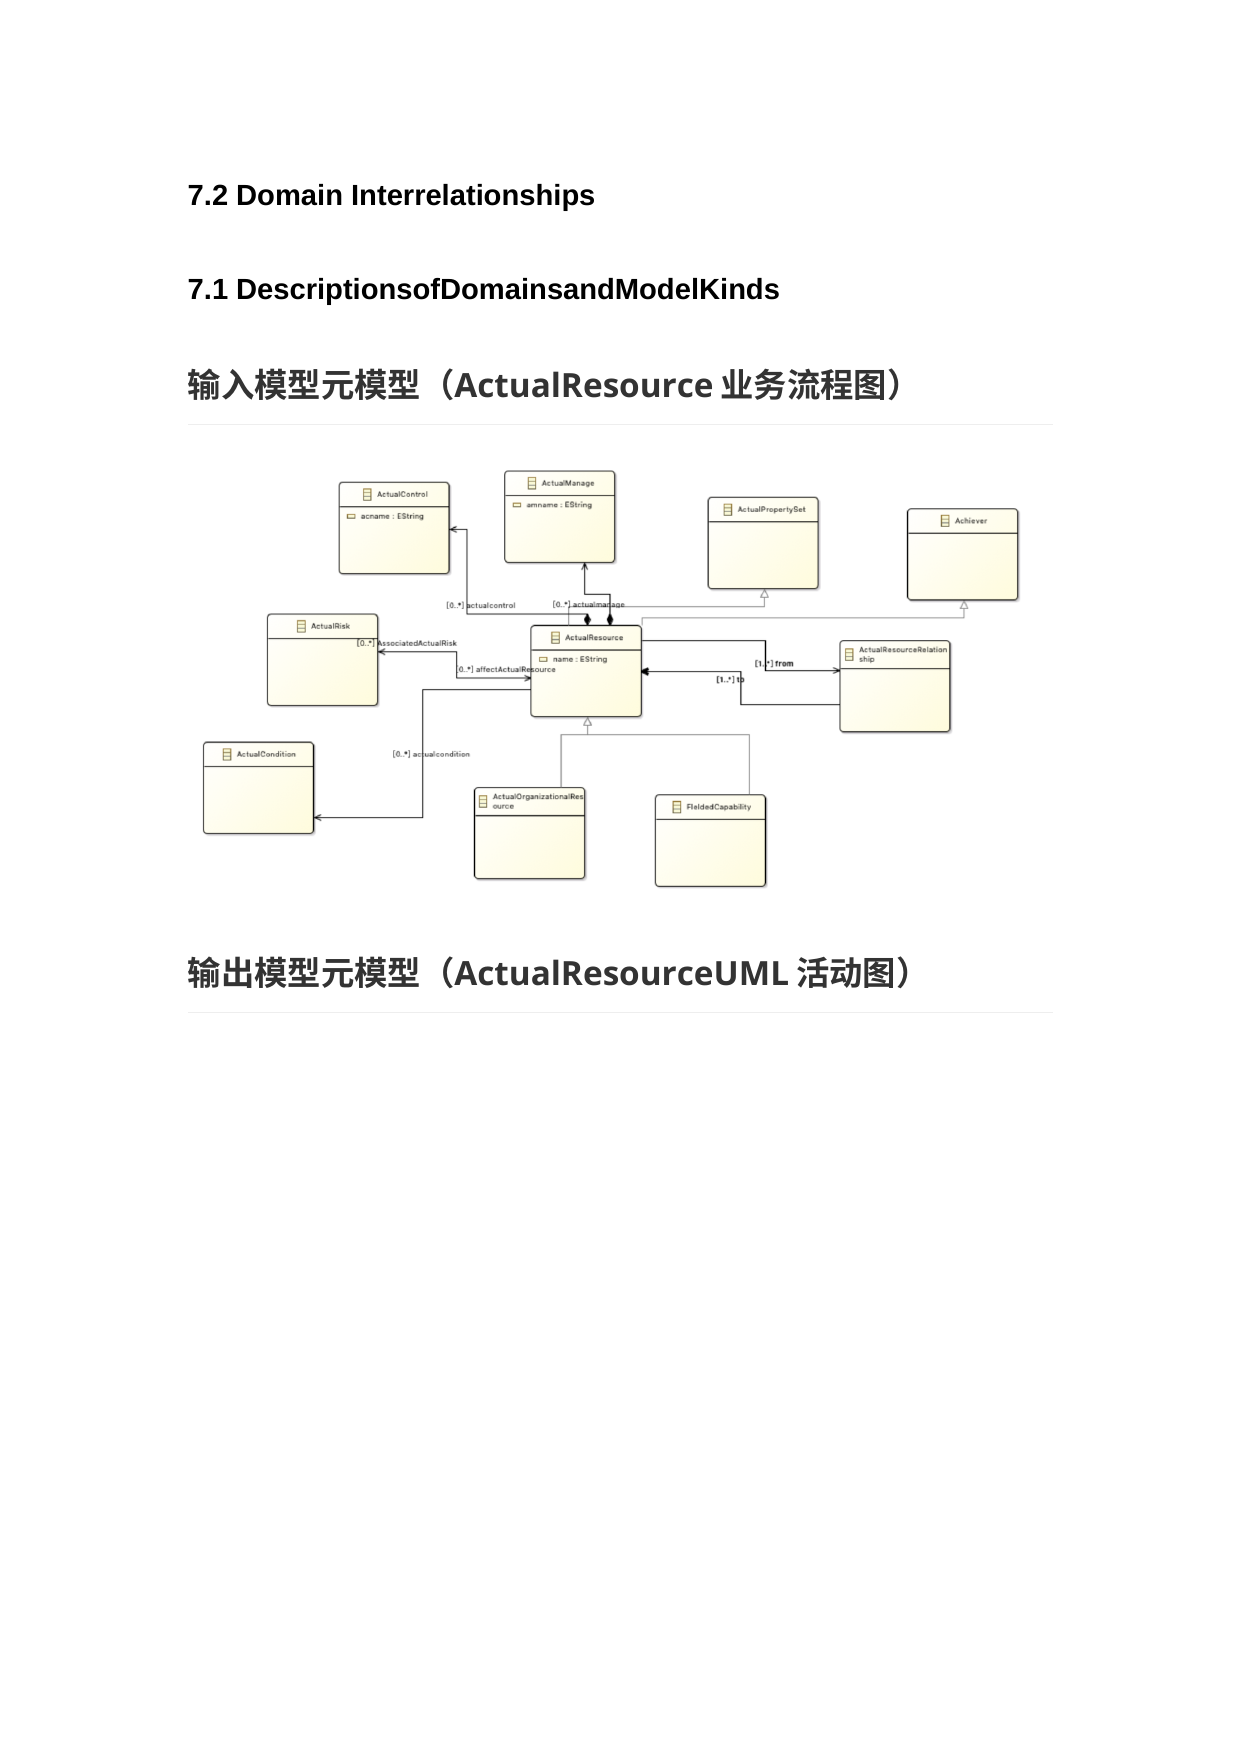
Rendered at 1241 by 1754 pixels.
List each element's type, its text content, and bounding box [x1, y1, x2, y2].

text 输入模型元模型（ActualResource业务流程图） [187, 350, 1053, 425]
subtitle 输出模型元模型（ActualResourceUML活动图） [187, 938, 1053, 1013]
text 7.2 Domain Interrelationships [187, 162, 1053, 227]
picture [187, 454, 1053, 904]
text 7.1 DescriptionsofDomainsandModelKinds [187, 256, 1053, 321]
